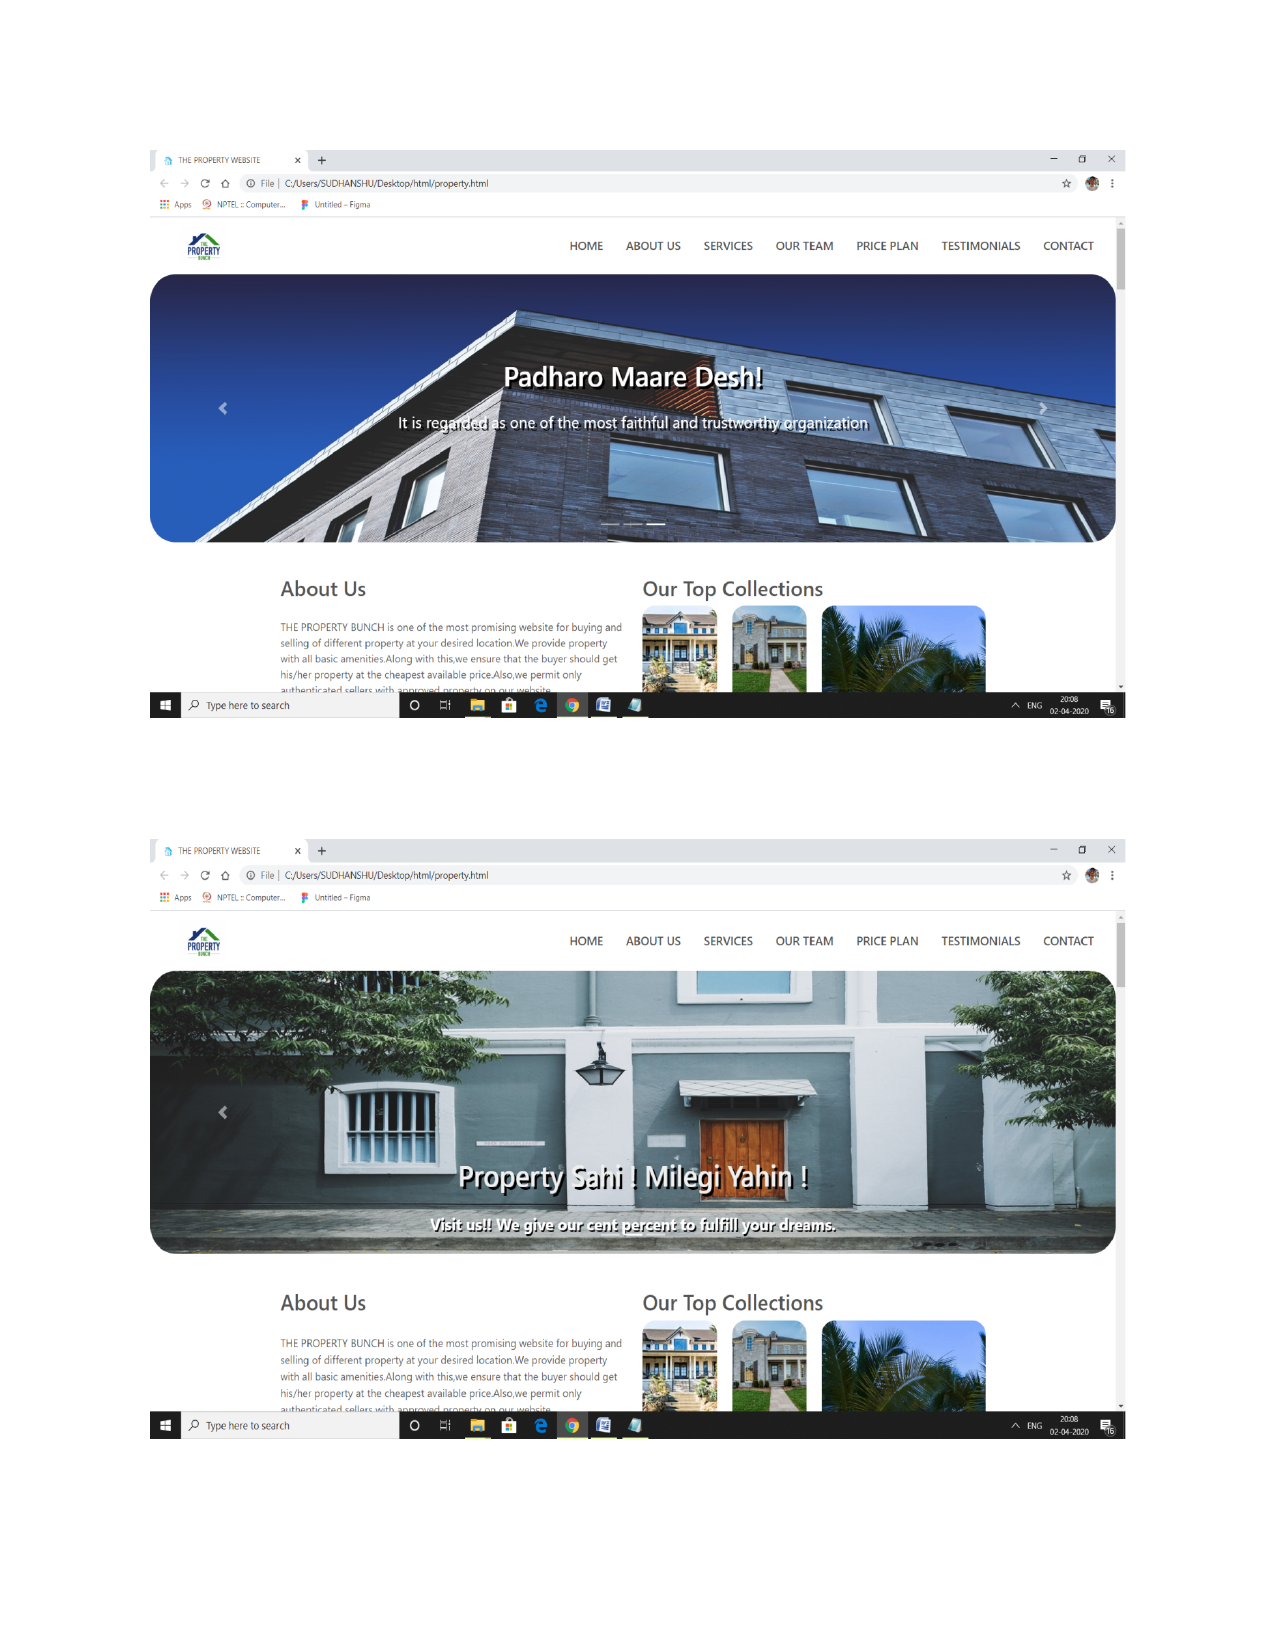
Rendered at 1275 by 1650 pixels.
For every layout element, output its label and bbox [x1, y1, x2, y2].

picture [150, 150, 1126, 718]
picture [150, 839, 1126, 1439]
